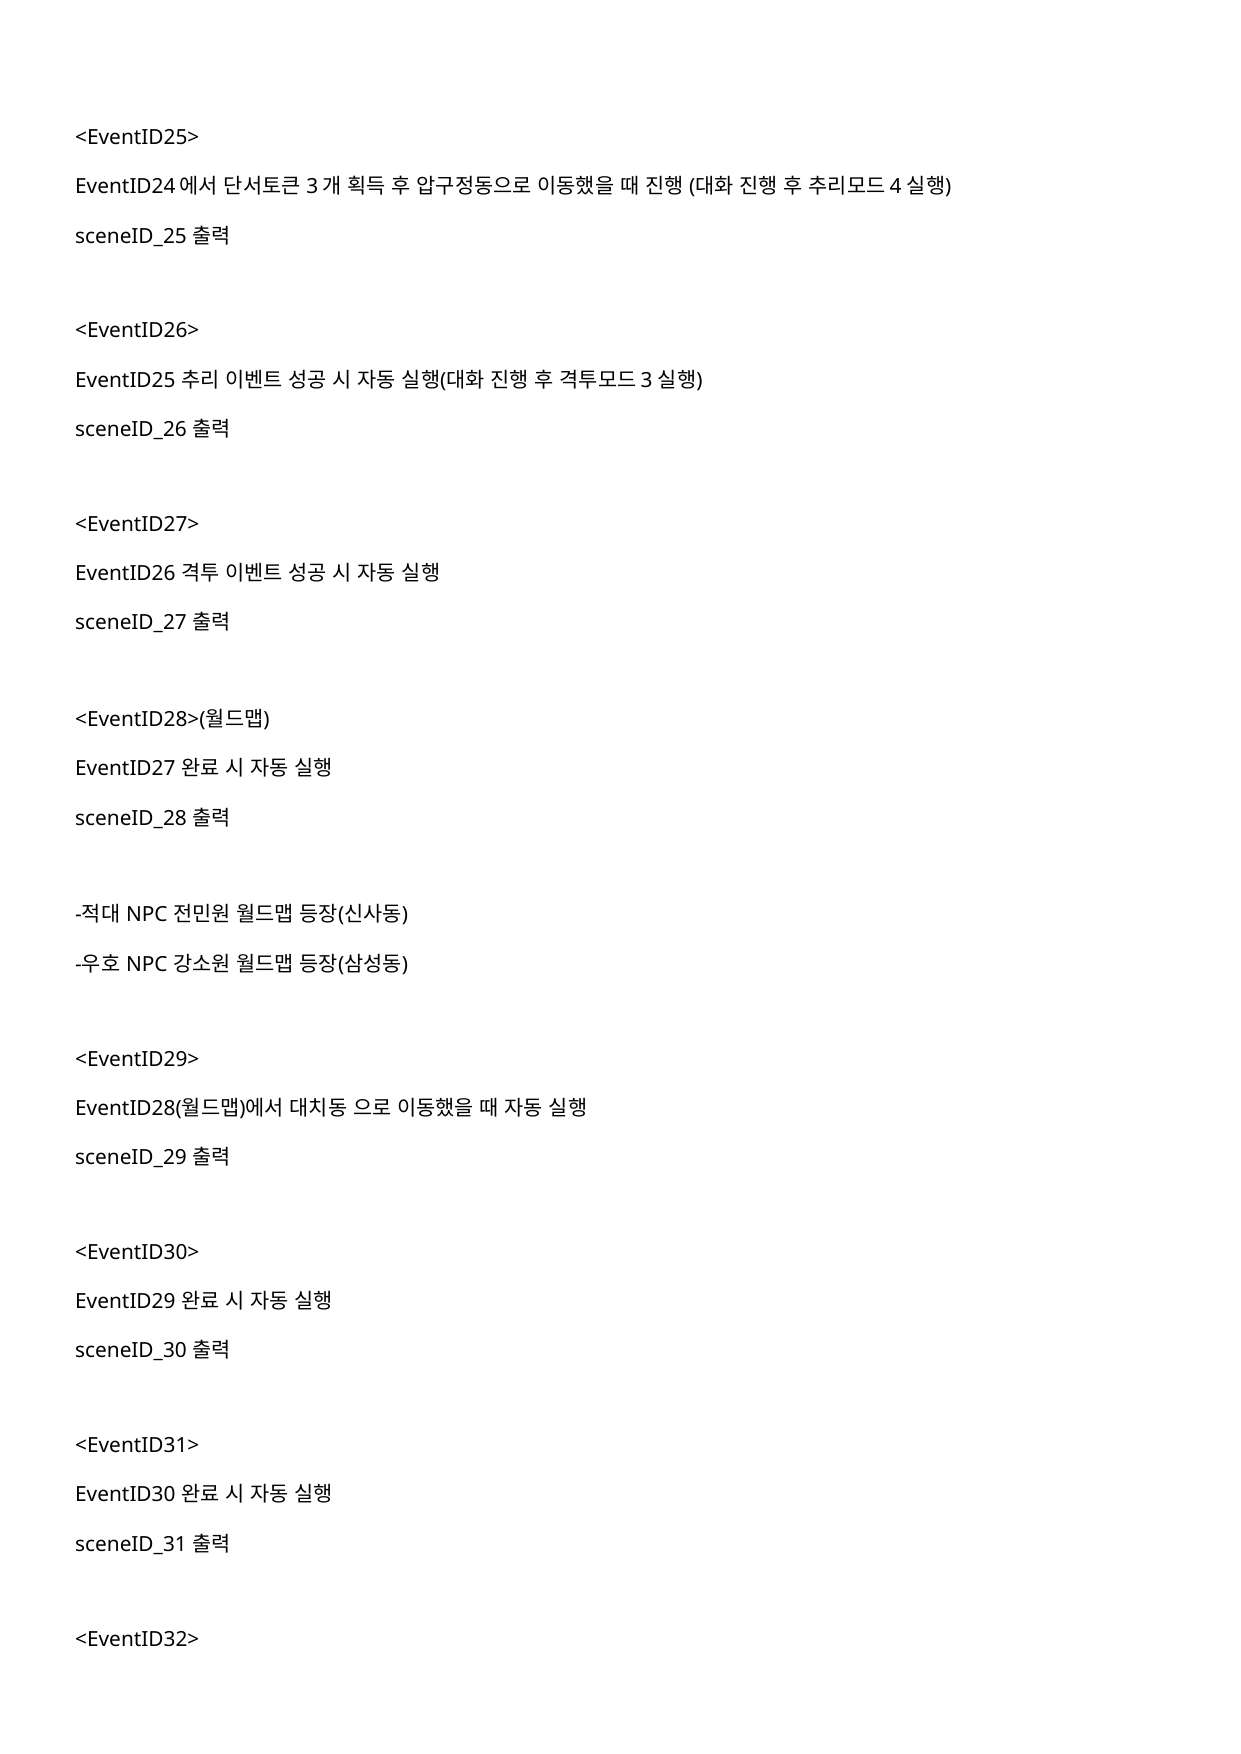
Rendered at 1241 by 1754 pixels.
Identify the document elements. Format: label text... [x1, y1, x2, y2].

text EventID27 완료 시 자동 실행 [75, 752, 1165, 782]
text EventID29 완료 시 자동 실행 [75, 1284, 1165, 1315]
text EventID28(월드맵)에서 대치동 으로 이동했을 때 자동 실행 [75, 1091, 1165, 1121]
text <EventID27> [75, 509, 1165, 537]
text -우호 NPC 강소원 월드맵 등장(삼성동) [75, 947, 1165, 977]
text sceneID_27 출력 [75, 606, 1165, 636]
text EventID25 추리 이벤트 성공 시 자동 실행(대화 진행 후 격투모드3 실행) [75, 363, 1165, 393]
text <EventID26> [75, 316, 1165, 344]
text sceneID_31 출력 [75, 1527, 1165, 1557]
text sceneID_25 출력 [75, 219, 1165, 249]
text <EventID30> [75, 1237, 1165, 1266]
text <EventID29> [75, 1044, 1165, 1072]
text EventID30 완료 시 자동 실행 [75, 1478, 1165, 1508]
text -적대 NPC 전민원 월드맵 등장(신사동) [75, 898, 1165, 928]
text sceneID_26 출력 [75, 412, 1165, 443]
text EventID26 격투 이벤트 성공 시 자동 실행 [75, 556, 1165, 587]
text <EventID31> [75, 1430, 1165, 1459]
text EventID24에서 단서토큰 3개 획득 후 압구정동으로 이동했을 때 진행 (대화 진행 후 추리모드4 실행) [75, 169, 1165, 200]
text <EventID25> [75, 122, 1165, 151]
text <EventID32> [75, 1624, 1165, 1652]
text <EventID28>(월드맵) [75, 702, 1165, 733]
text sceneID_29 출력 [75, 1140, 1165, 1171]
text sceneID_30 출력 [75, 1334, 1165, 1364]
text sceneID_28 출력 [75, 801, 1165, 831]
